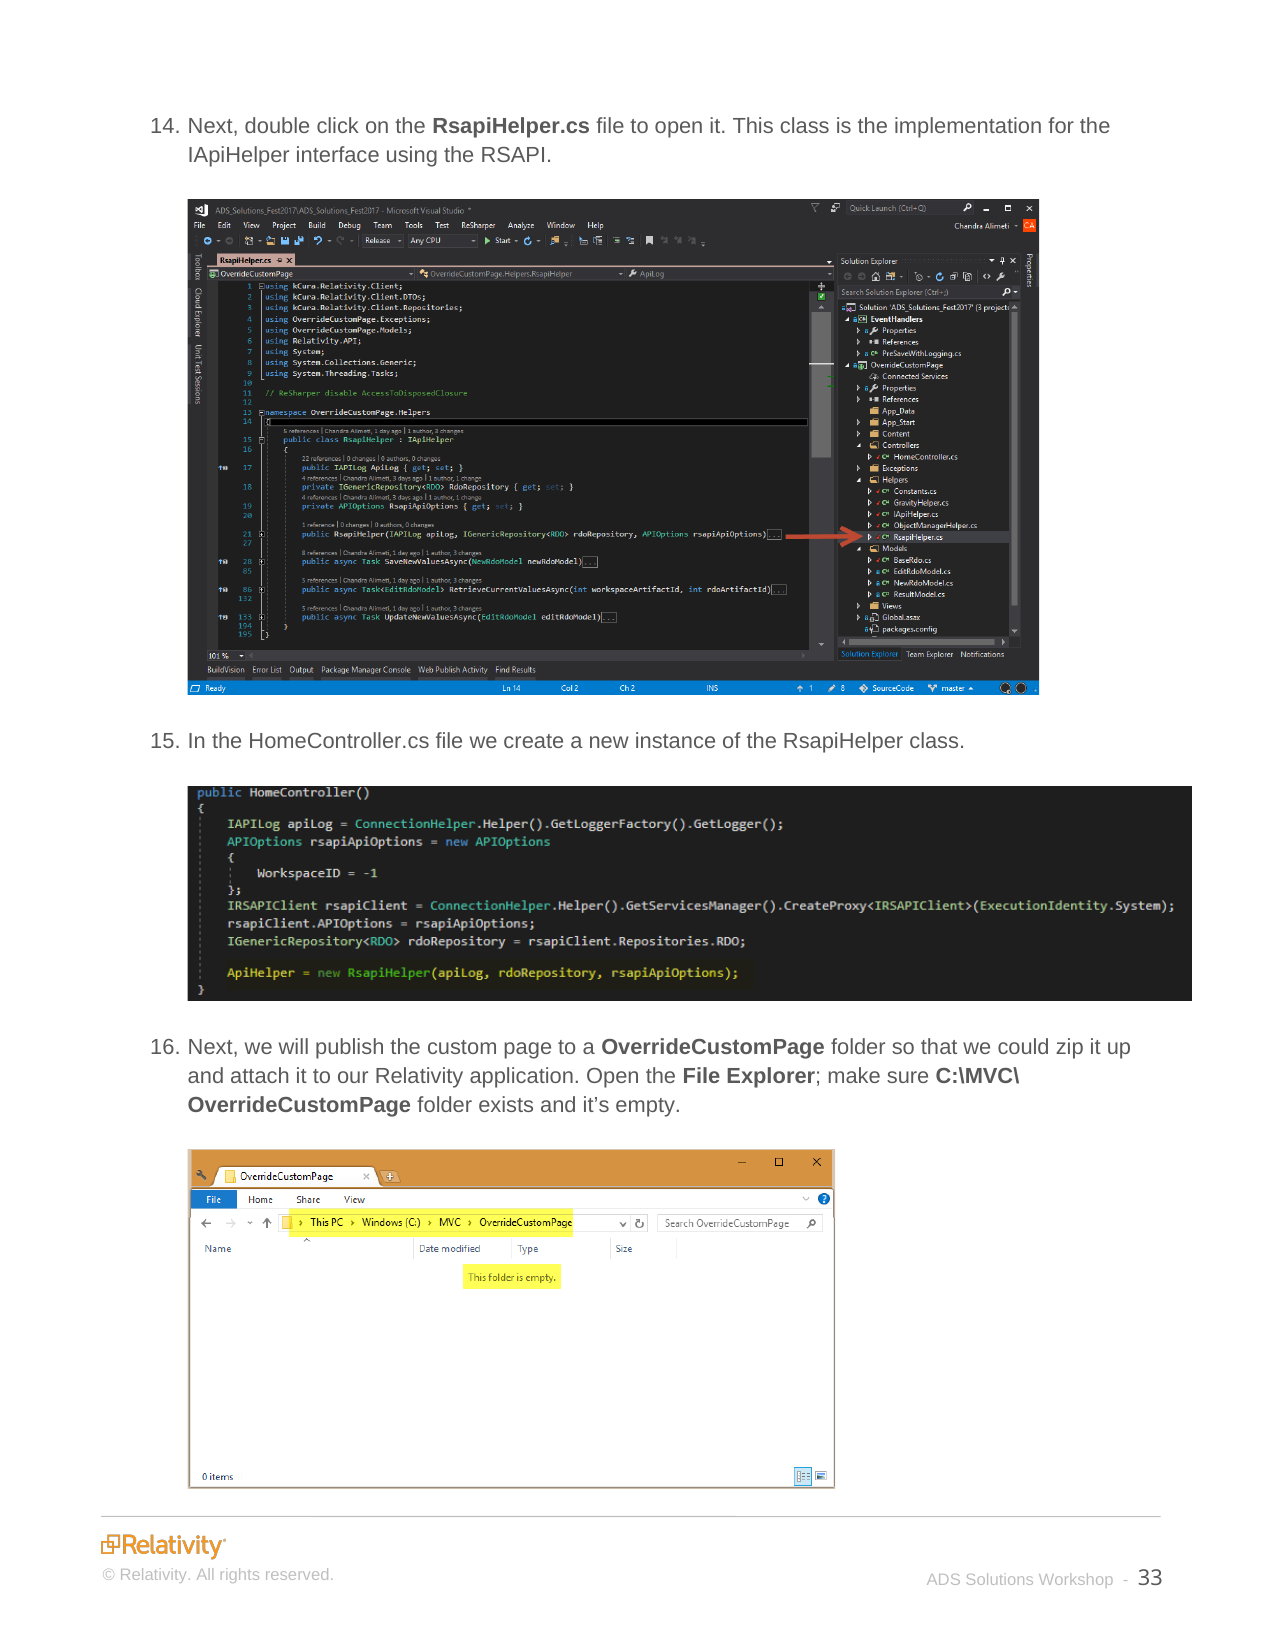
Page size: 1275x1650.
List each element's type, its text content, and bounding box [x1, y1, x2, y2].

picture [100, 1534, 227, 1560]
picture [187, 199, 1040, 695]
picture [187, 1149, 836, 1489]
list Next, we will publish the custom page to a OverrideCustomPage folder so that we could zip it up and attach it to our Relativity application. Open the File Explorer; make sure C:\MVC\OverrideCustomPage folder exists and it’s empty. [150, 1034, 1162, 1117]
list In the HomeController.cs file we create a new instance of the RsapiHelper class. [150, 728, 1162, 753]
list Next, double click on the RsapiHelper.cs file to open it. This class is the implementation for the IApiHelper interface using the RSAPI. [150, 112, 1162, 167]
picture [187, 786, 1192, 1001]
